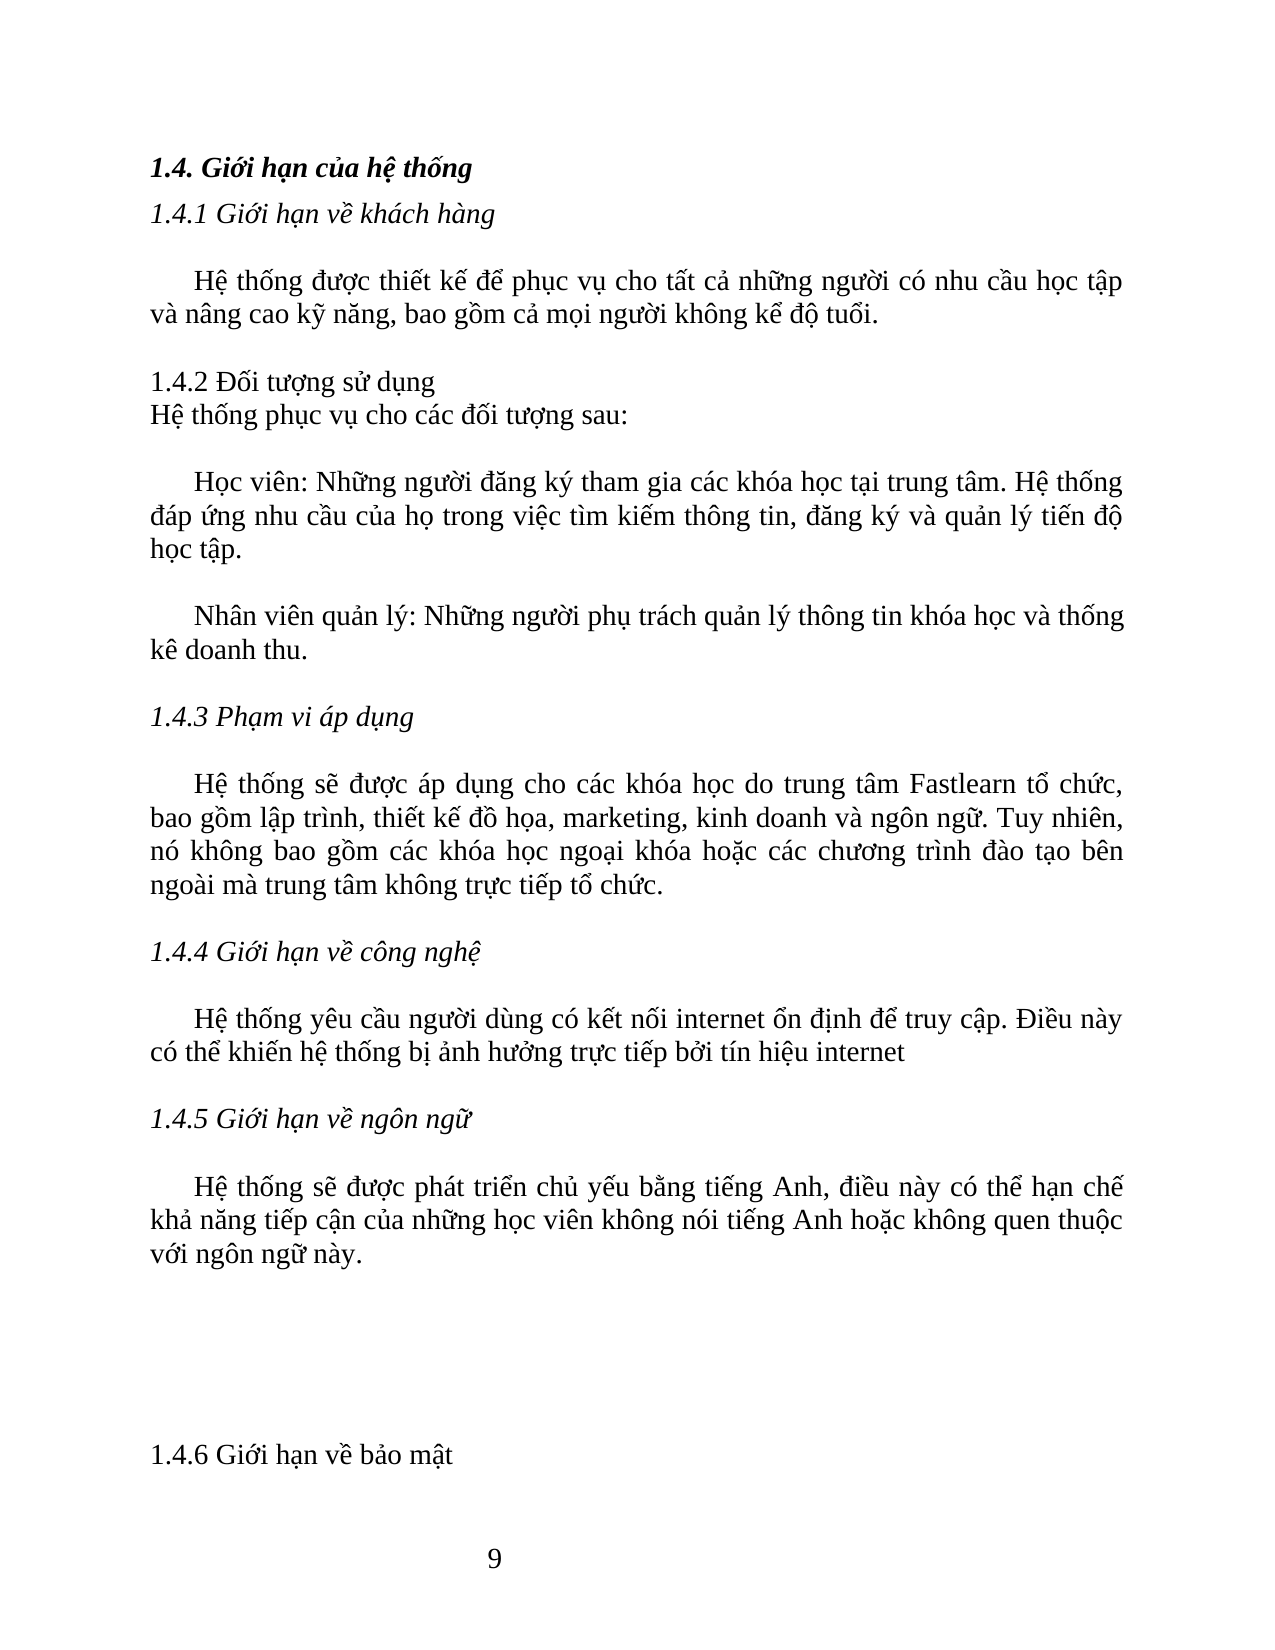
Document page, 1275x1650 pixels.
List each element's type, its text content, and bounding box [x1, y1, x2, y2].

list Nhân viên quản lý: Những người phụ trách quản lý thông tin khóa học và thống kê doanh thu. [150, 598, 1125, 666]
list Hệ thống sẽ được áp dụng cho các khóa học do trung tâm Fastlearn tổ chức, bao gồm lập trình, thiết kế đồ họa, marketing, kinh doanh và ngôn ngữ. Tuy nhiên, nó không bao gồm các khóa học ngoại khóa hoặc các chương trình đào tạo bên ngoài mà trung tâm không trực tiếp tổ chức. [150, 766, 1125, 900]
subtitle Giới hạn của hệ thống [150, 150, 1125, 183]
list 1.4.4 Giới hạn về công nghệ [150, 934, 1125, 967]
list 1.4.5 Giới hạn về ngôn ngữ [150, 1102, 1125, 1135]
list 1.4.1 Giới hạn về khách hàng [150, 196, 1125, 229]
list 1.4.3 Phạm vi áp dụng [150, 699, 1125, 733]
list Hệ thống yêu cầu người dùng có kết nối internet ổn định để truy cập. Điều này có thể khiến hệ thống bị ảnh hưởng trực tiếp bởi tín hiệu internet [150, 1001, 1125, 1068]
list Hệ thống được thiết kế để phục vụ cho tất cả những người có nhu cầu học tập và nâng cao kỹ năng, bao gồm cả mọi người không kể độ tuổi. [150, 263, 1125, 330]
list Học viên: Những người đăng ký tham gia các khóa học tại trung tâm. Hệ thống đáp ứng nhu cầu của họ trong việc tìm kiếm thông tin, đăng ký và quản lý tiến độ học tập. [150, 464, 1125, 565]
list Hệ thống sẽ được phát triển chủ yếu bằng tiếng Anh, điều này có thể hạn chế khả năng tiếp cận của những học viên không nói tiếng Anh hoặc không quen thuộc với ngôn ngữ này. [150, 1169, 1125, 1269]
list Hệ thống phục vụ cho các đối tượng sau: [150, 397, 1125, 431]
list 1.4.6 Giới hạn về bảo mật [150, 1437, 1125, 1471]
list 1.4.2 Đối tượng sử dụng [150, 364, 1125, 397]
